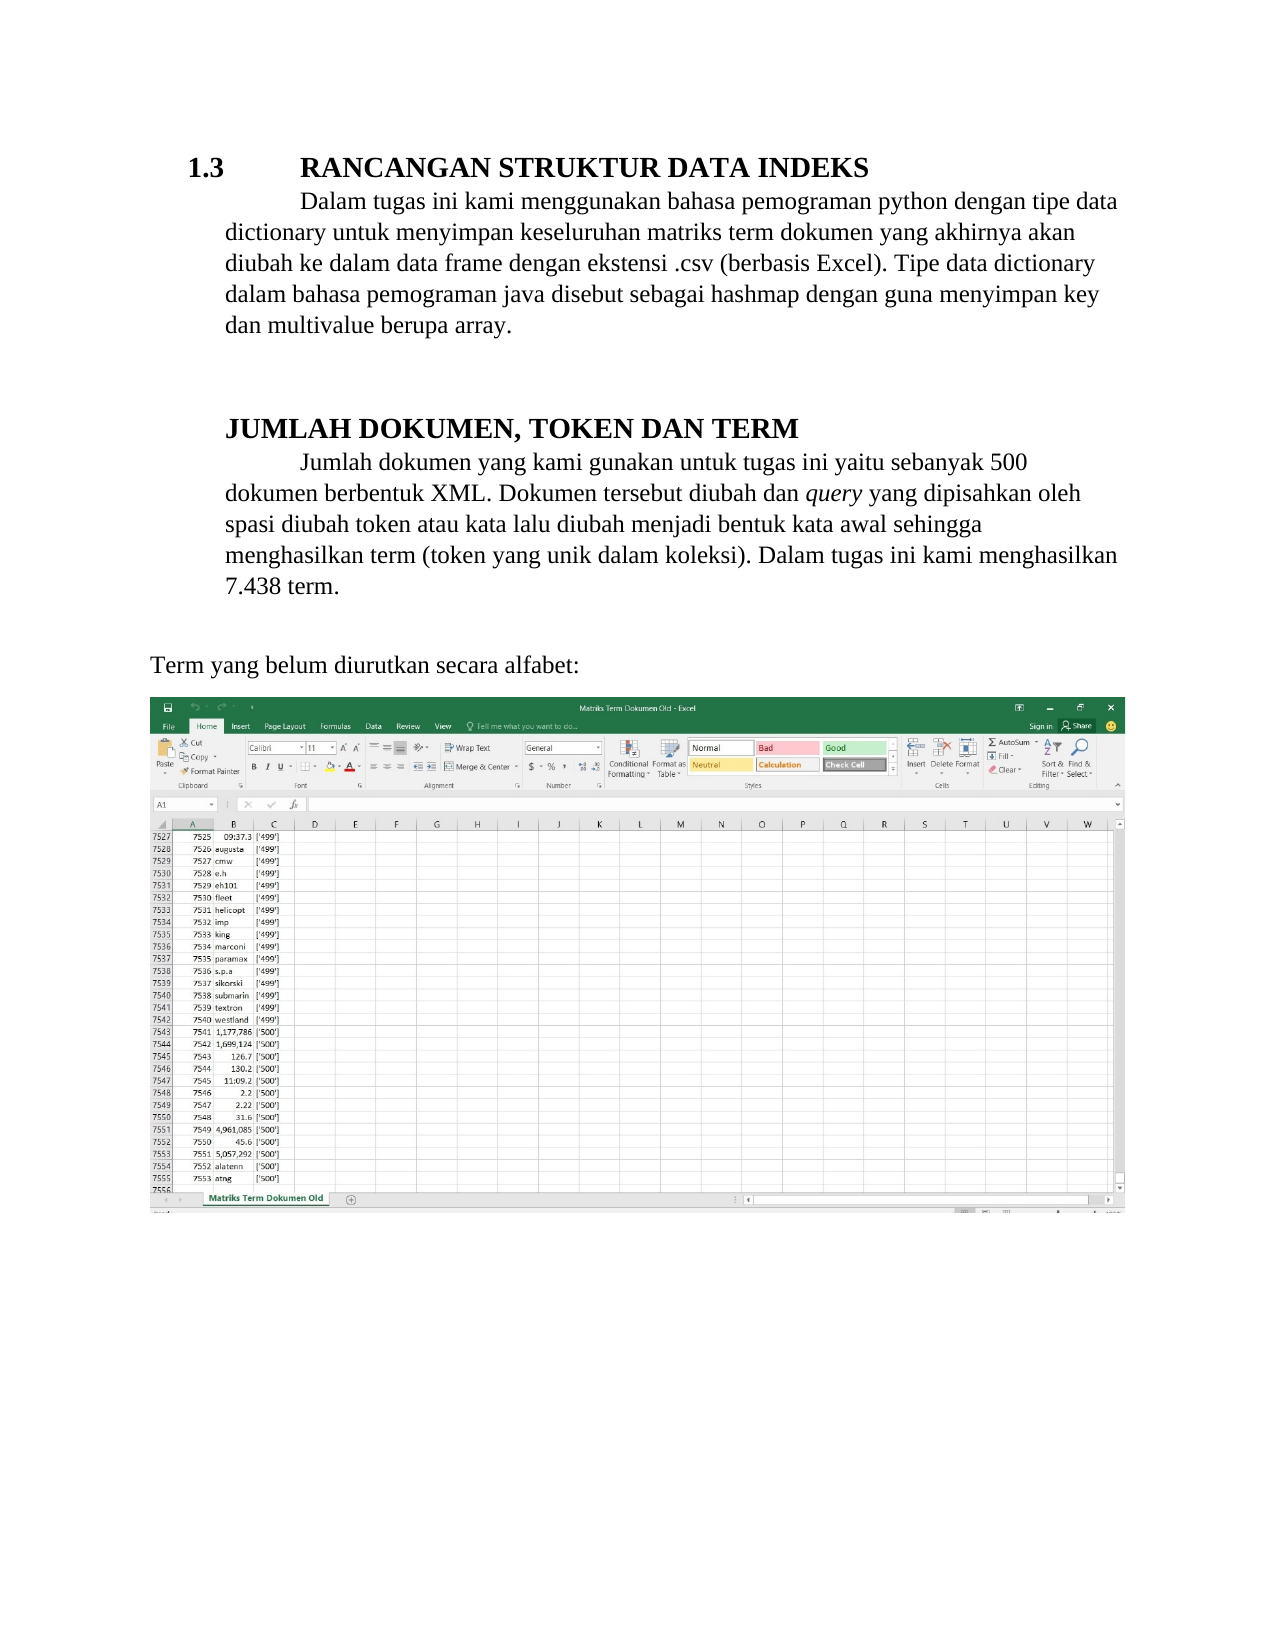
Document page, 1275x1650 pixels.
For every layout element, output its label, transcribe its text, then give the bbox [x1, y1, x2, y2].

list Jumlah dokumen yang kami gunakan untuk tugas ini yaitu sebanyak 500 dokumen berbentuk XML. Dokumen tersebut diubah dan query yang dipisahkan oleh spasi diubah token atau kata lalu diubah menjadi bentuk kata awal sehingga menghasilkan term (token yang unik dalam koleksi). Dalam tugas ini kami menghasilkan 7.438 term. [225, 447, 1125, 600]
text Term yang belum diurutkan secara alfabet: [150, 650, 1125, 679]
list Dalam tugas ini kami menggunakan bahasa pemograman python dengan tipe data dictionary untuk menyimpan keseluruhan matriks term dokumen yang akhirnya akan diubah ke dalam data frame dengan ekstensi .csv (berbasis Excel). Tipe data dictionary dalam bahasa pemograman java disebut sebagai hashmap dengan guna menyimpan key dan multivalue berupa array. [225, 186, 1125, 339]
picture [150, 697, 1125, 1213]
list RANCANGAN STRUKTUR DATA INDEKS [187, 150, 1125, 183]
list JUMLAH DOKUMEN, TOKEN DAN TERM [225, 411, 1125, 444]
